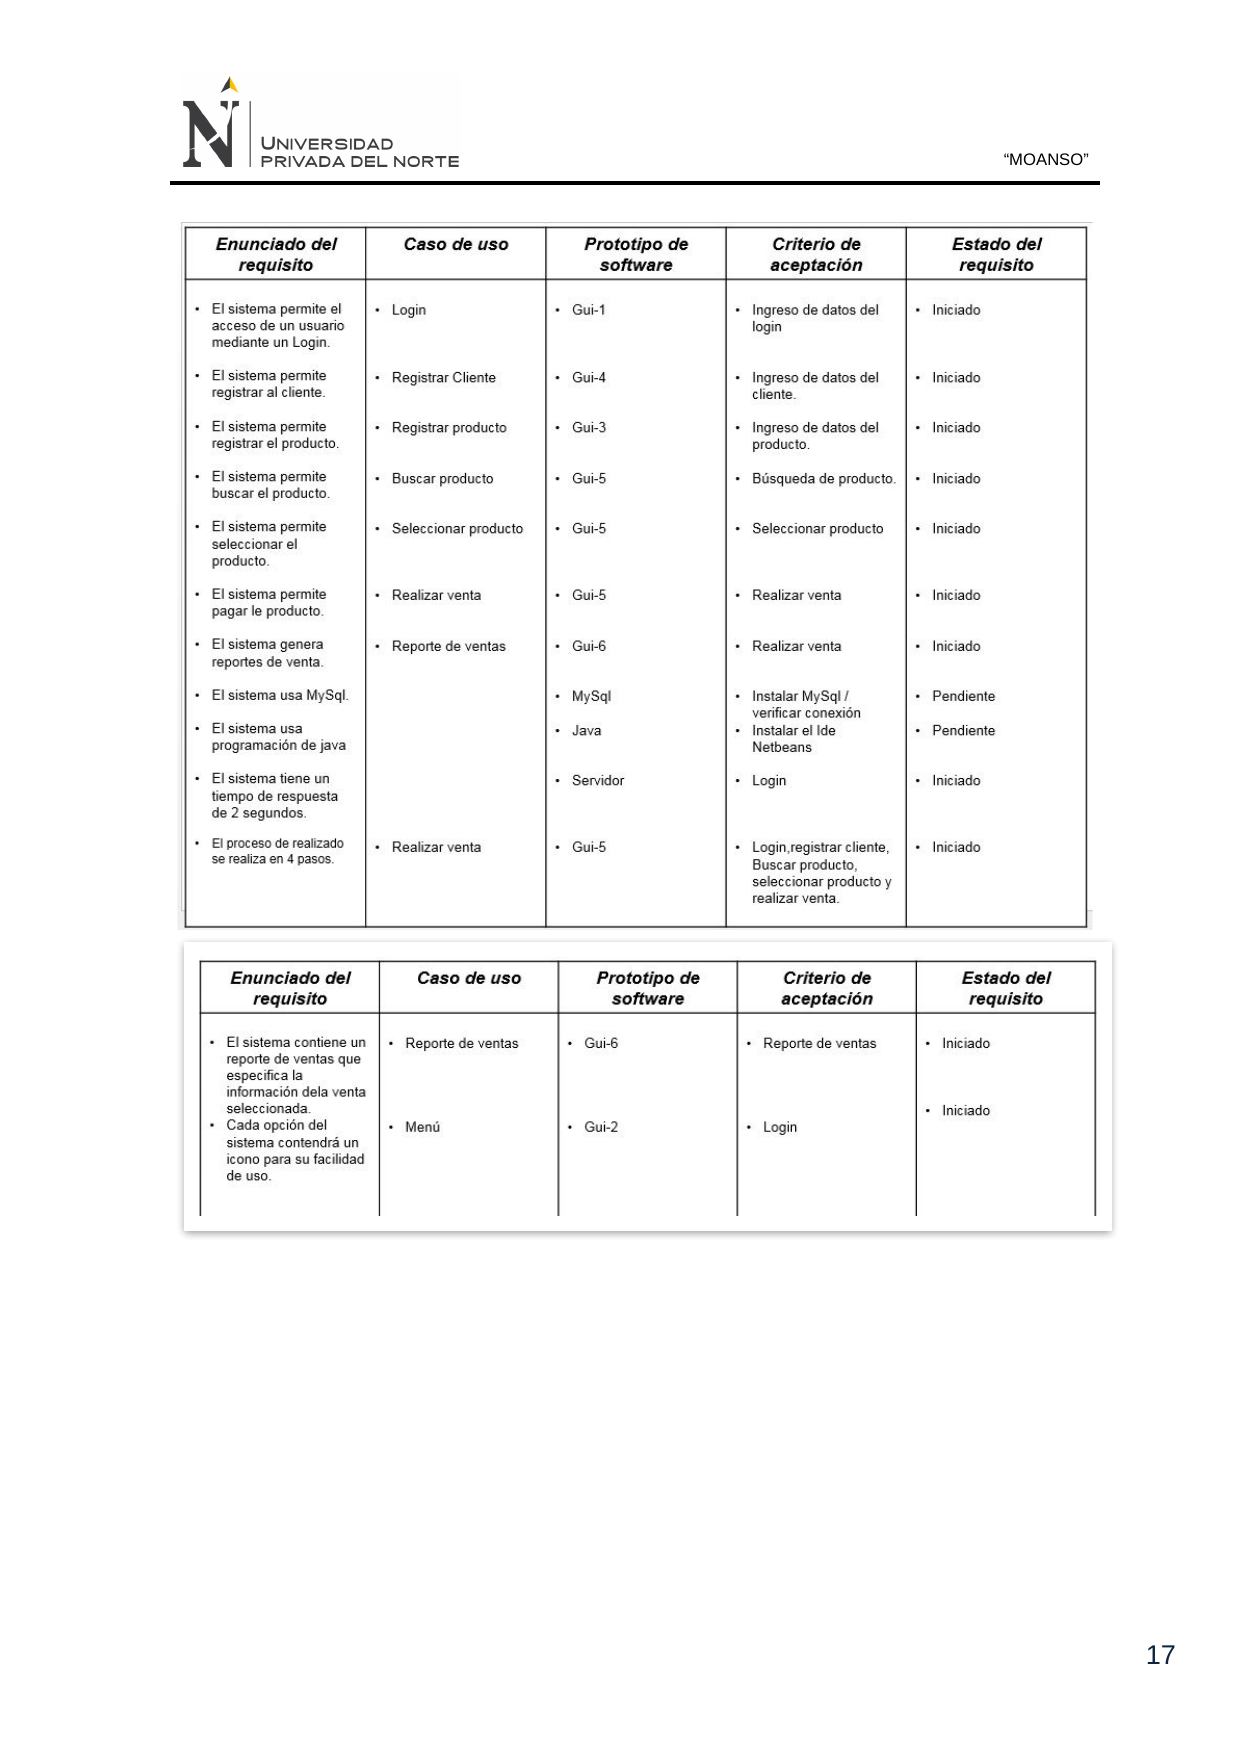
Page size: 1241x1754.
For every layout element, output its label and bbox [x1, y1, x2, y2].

picture [199, 957, 1097, 1216]
picture [177, 222, 1093, 930]
picture [181, 73, 462, 169]
